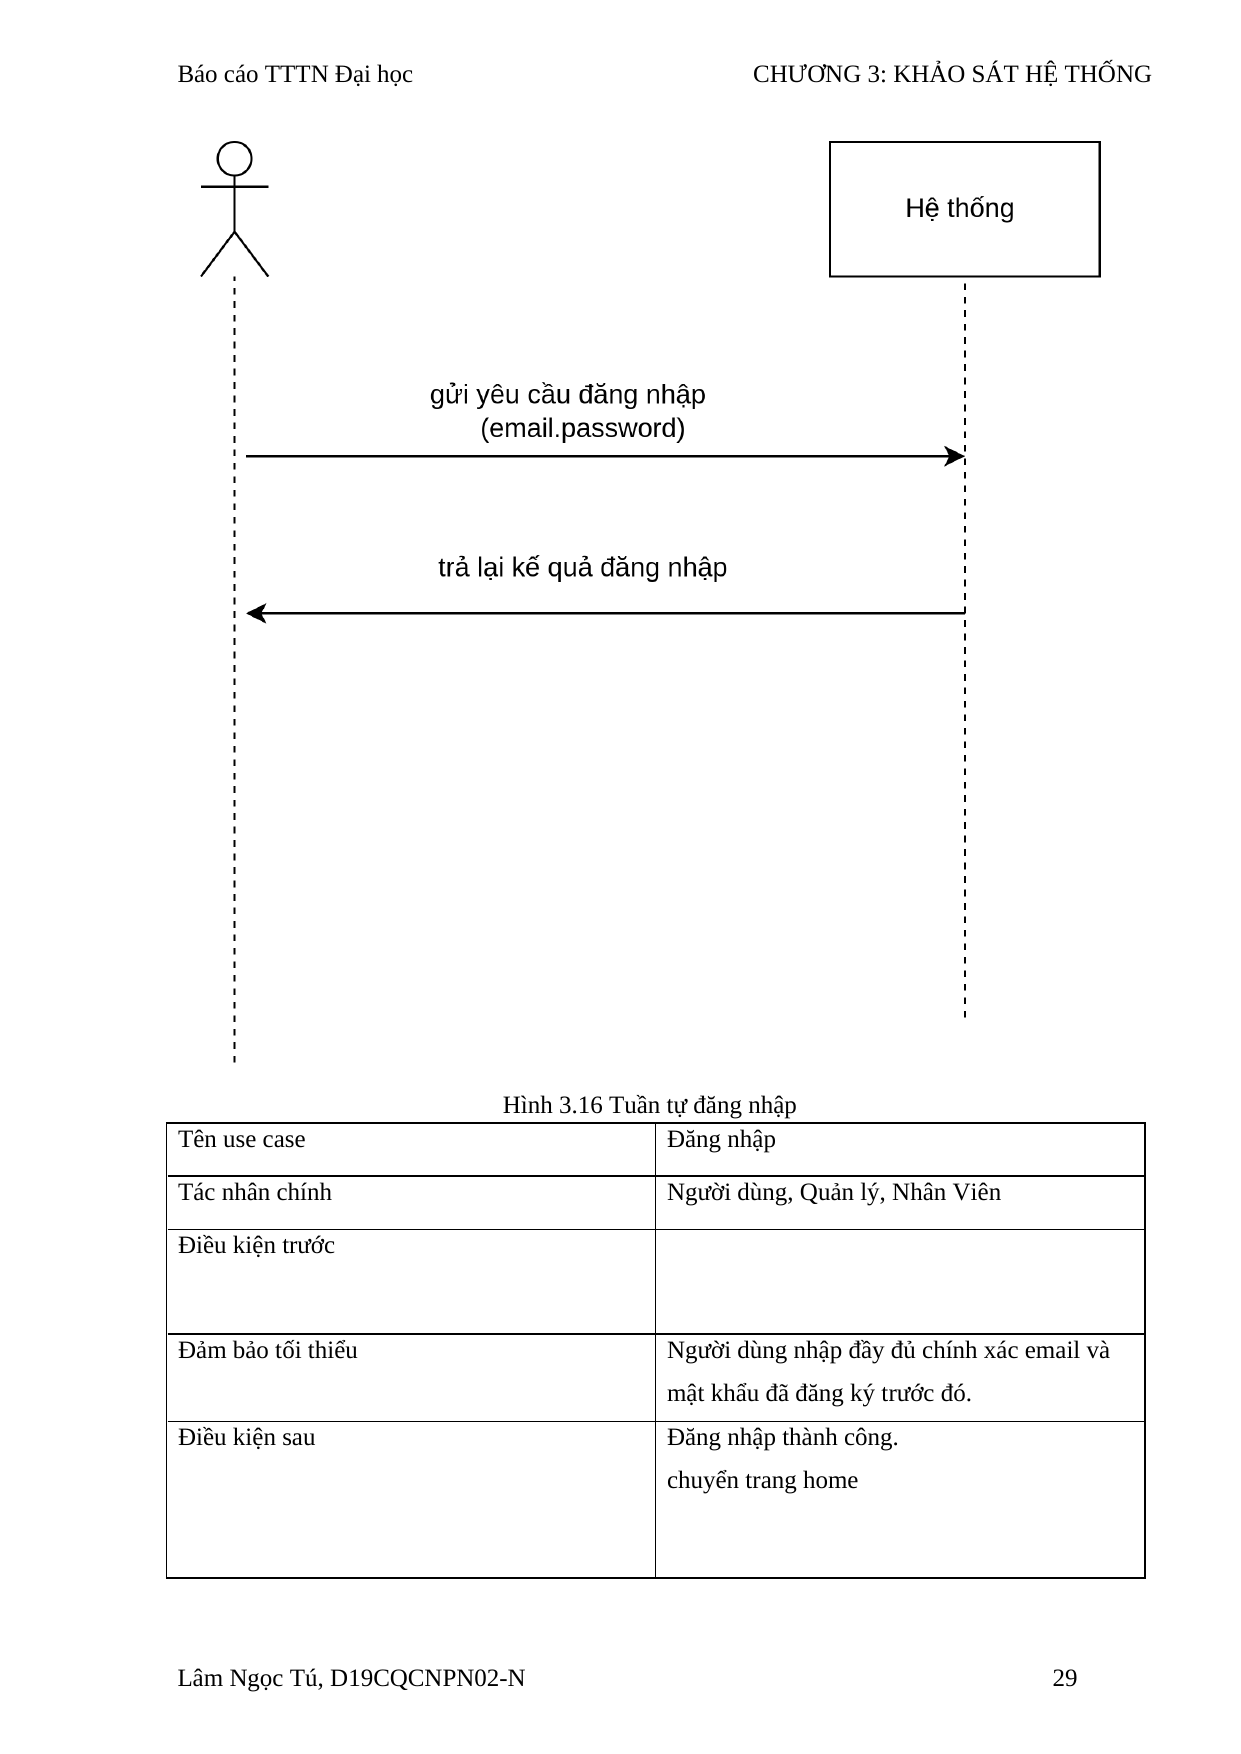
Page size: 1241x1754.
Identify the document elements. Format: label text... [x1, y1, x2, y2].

table_cell Người dùng, Quản lý, Nhân Viên [656, 1177, 1144, 1228]
picture [177, 118, 1123, 1088]
table_cell Điều kiện trước [167, 1230, 655, 1333]
table_cell Người dùng nhập đầy đủ chính xác email và mật khẩu đã đăng ký trước đó. [656, 1335, 1144, 1421]
table_cell Đảm bảo tối thiểu [167, 1334, 655, 1421]
table_cell Điều kiện sau [167, 1422, 655, 1577]
table_header Đăng nhập [656, 1124, 1144, 1175]
table_cell Đăng nhập thành công. chuyển trang home [656, 1422, 1144, 1577]
subtitle Hình 3.16 Tuần tự đăng nhập [177, 1088, 1122, 1119]
table_header Tên use case [167, 1124, 655, 1175]
table_cell Tác nhân chính [167, 1176, 655, 1228]
table_cell [656, 1230, 1144, 1333]
